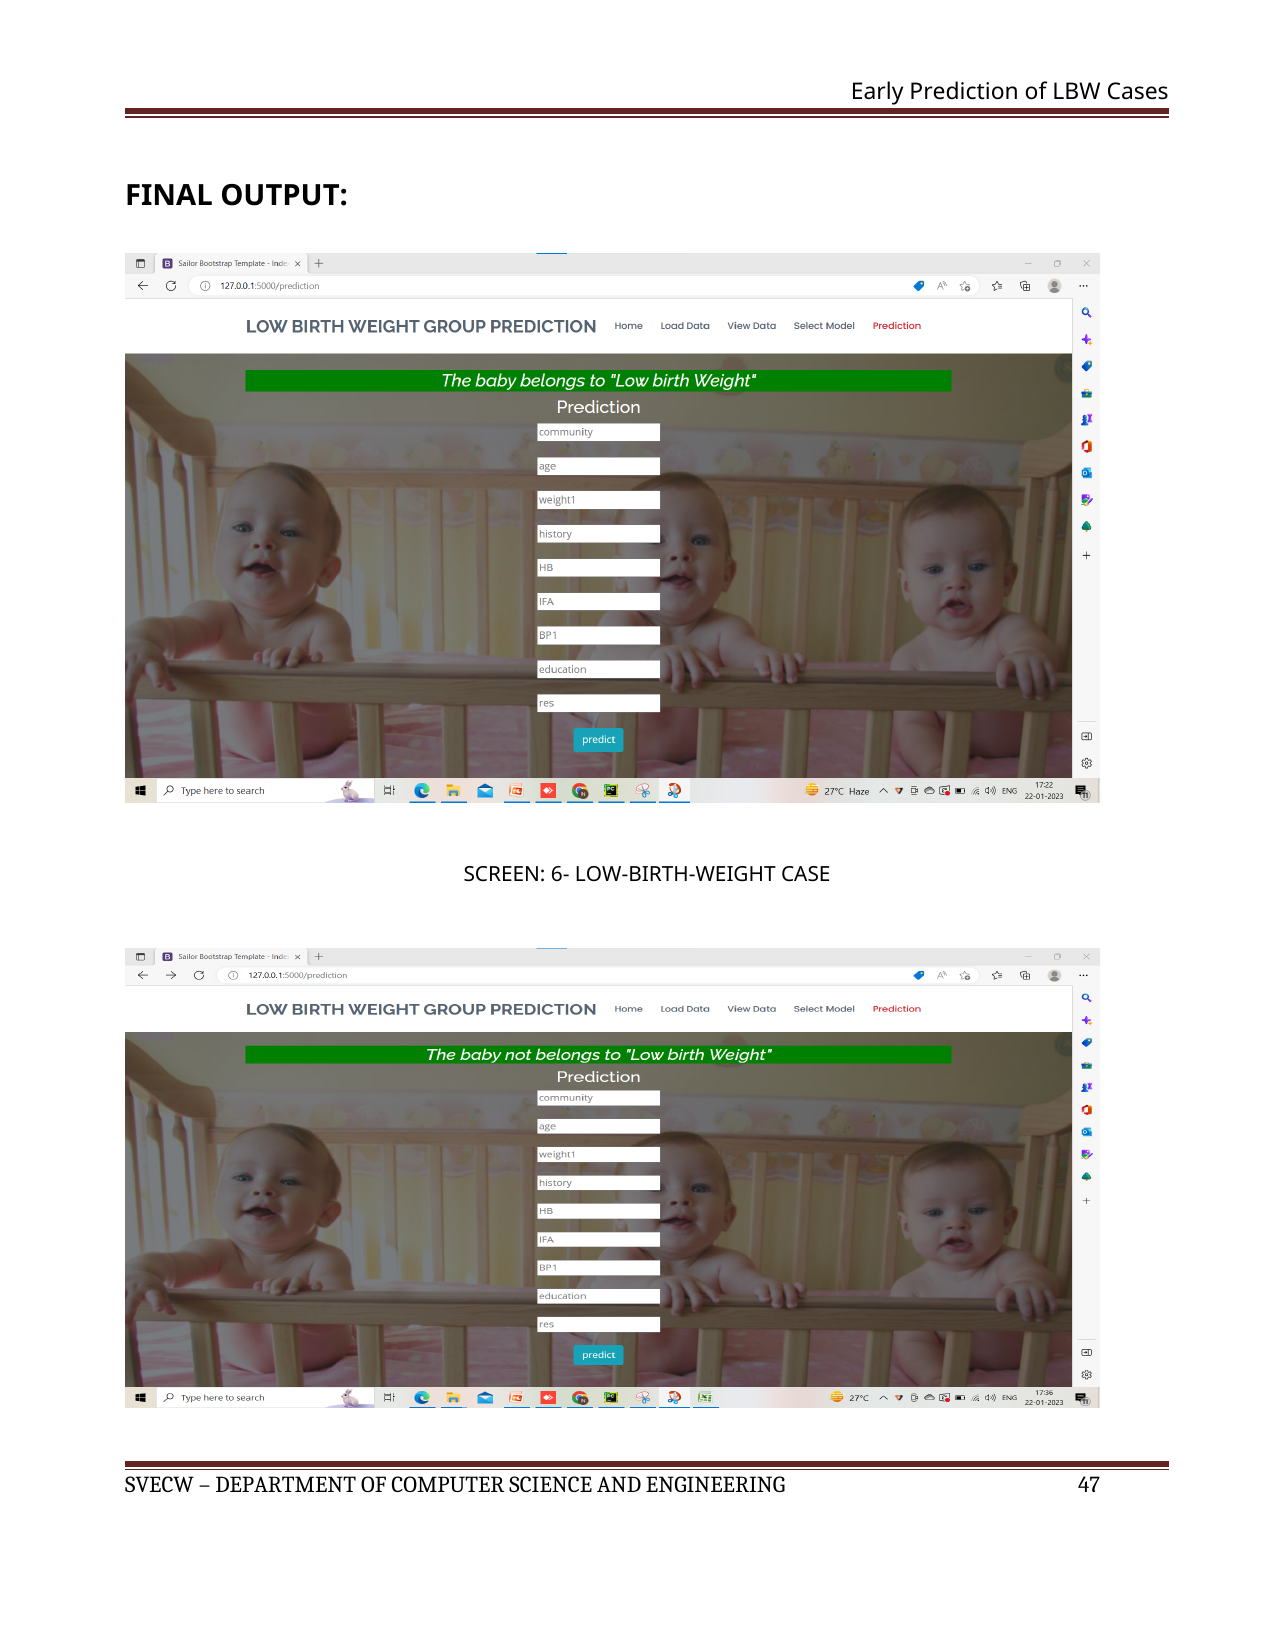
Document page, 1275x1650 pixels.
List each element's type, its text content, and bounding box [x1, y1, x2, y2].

picture [125, 948, 1100, 1408]
text FINAL OUTPUT: [125, 174, 1169, 214]
text SCREEN: 6- LOW-BIRTH-WEIGHT CASE [125, 859, 1169, 888]
picture [125, 253, 1100, 803]
